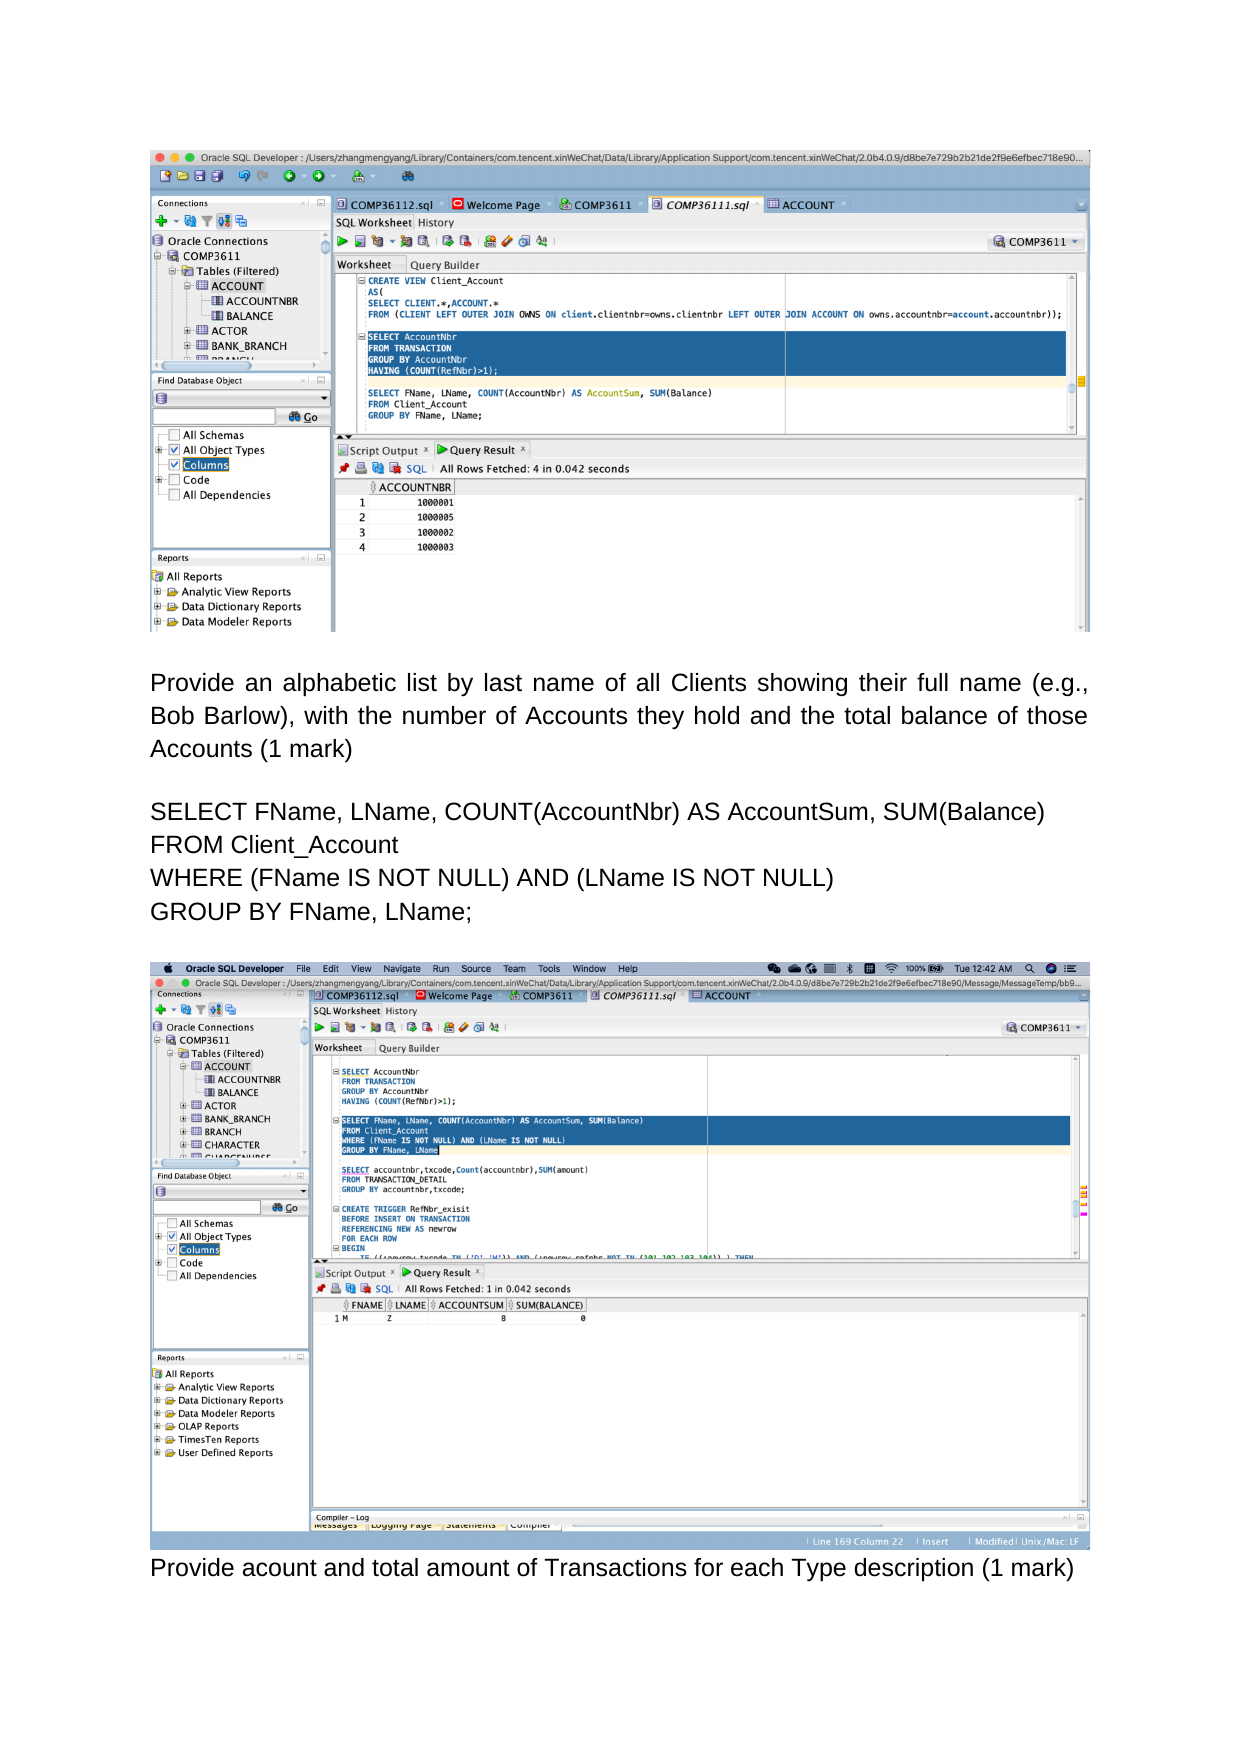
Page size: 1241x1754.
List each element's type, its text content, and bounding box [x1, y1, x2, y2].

text FROM Client_Account [150, 830, 1090, 859]
text GROUP BY FName, LName; [150, 896, 1090, 925]
text SELECT FName, LName, COUNT(AccountNbr) AS AccountSum, SUM(Balance) [150, 797, 1090, 826]
picture [150, 150, 1091, 632]
picture [150, 962, 1091, 1550]
text WHERE (FName IS NOT NULL) AND (LName IS NOT NULL) [150, 863, 1090, 892]
text Provide an alphabetic list by last name of all Clients showing their full name (e.g., Bob Barlow), with the number of Accounts they hold and the total balance of those Accounts (1 mark) [150, 668, 1090, 763]
text Provide acount and total amount of Transactions for each Type description (1 mark) [150, 1553, 1090, 1582]
